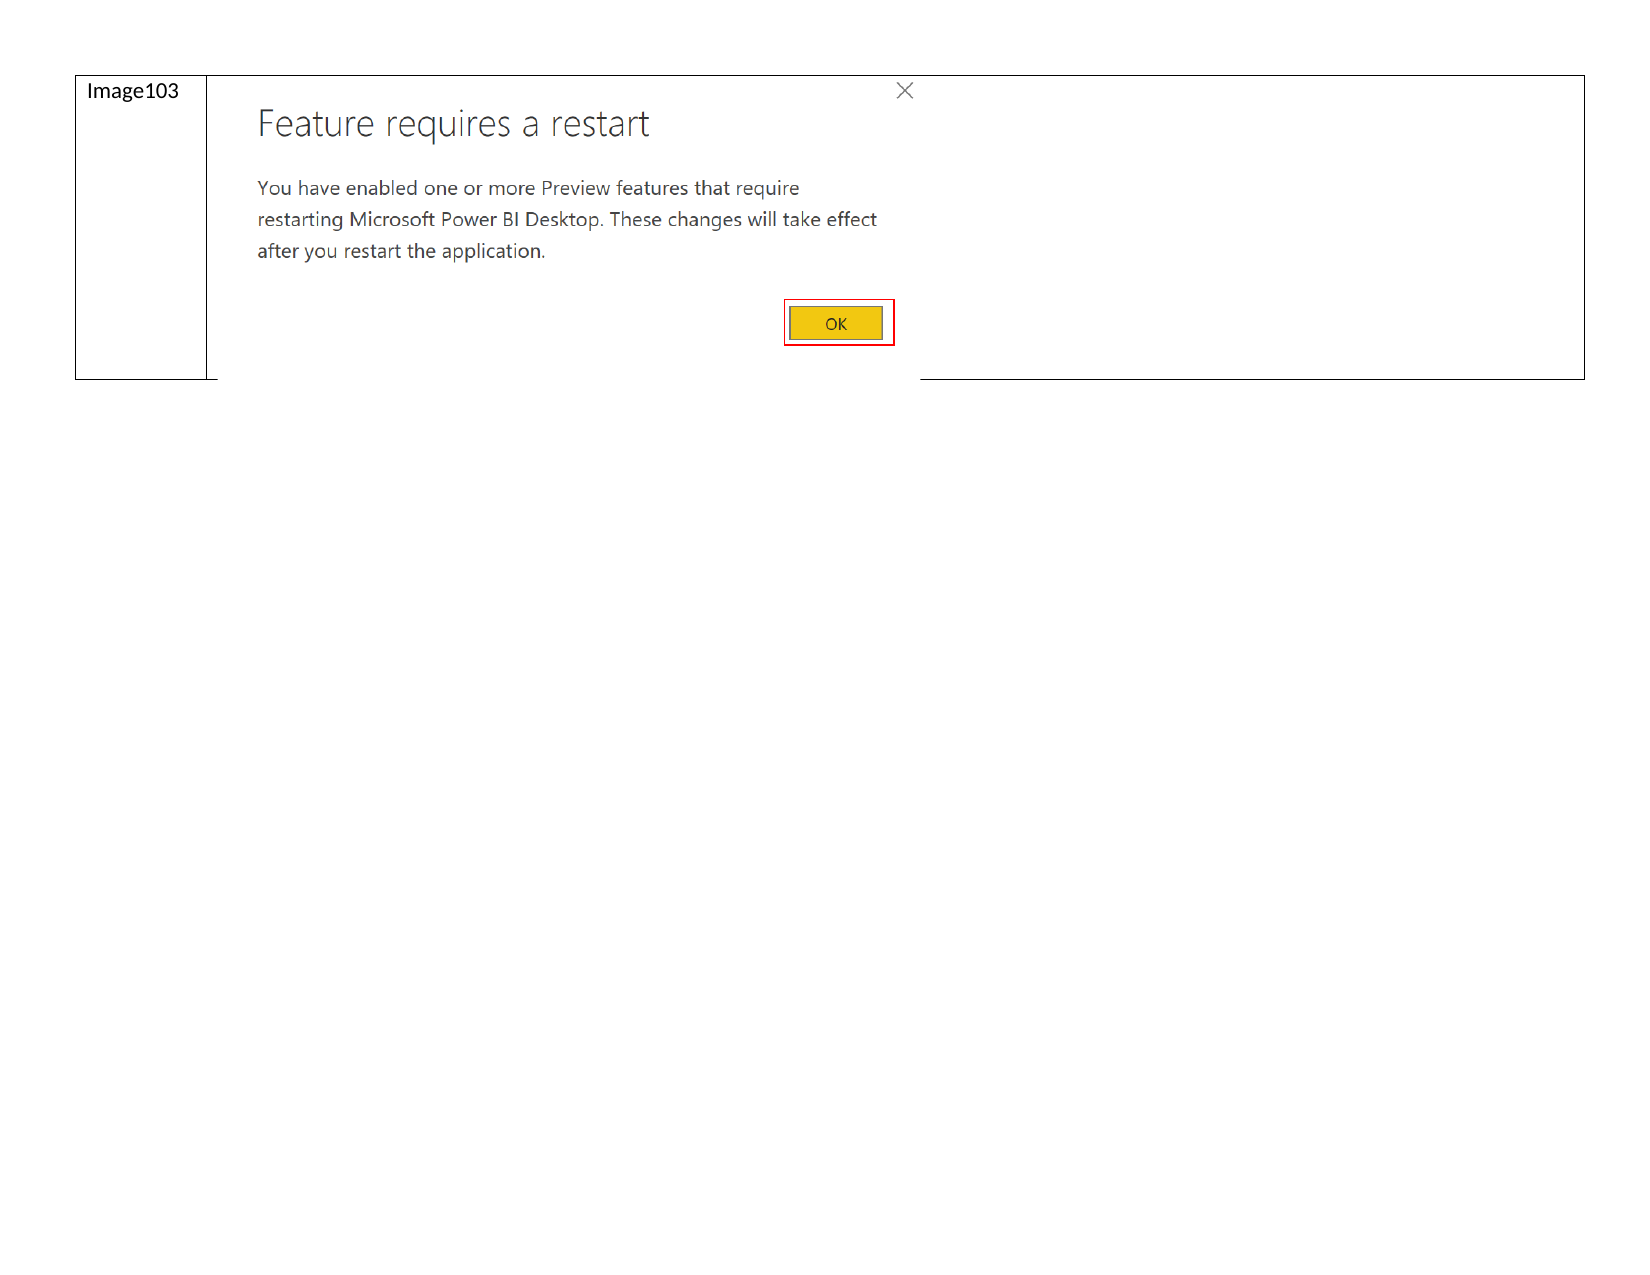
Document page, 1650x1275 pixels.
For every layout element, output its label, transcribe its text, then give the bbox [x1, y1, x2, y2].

picture [217, 76, 921, 380]
table_cell [207, 76, 217, 379]
table_cell Image103 [76, 76, 206, 379]
table_cell [921, 76, 1584, 379]
